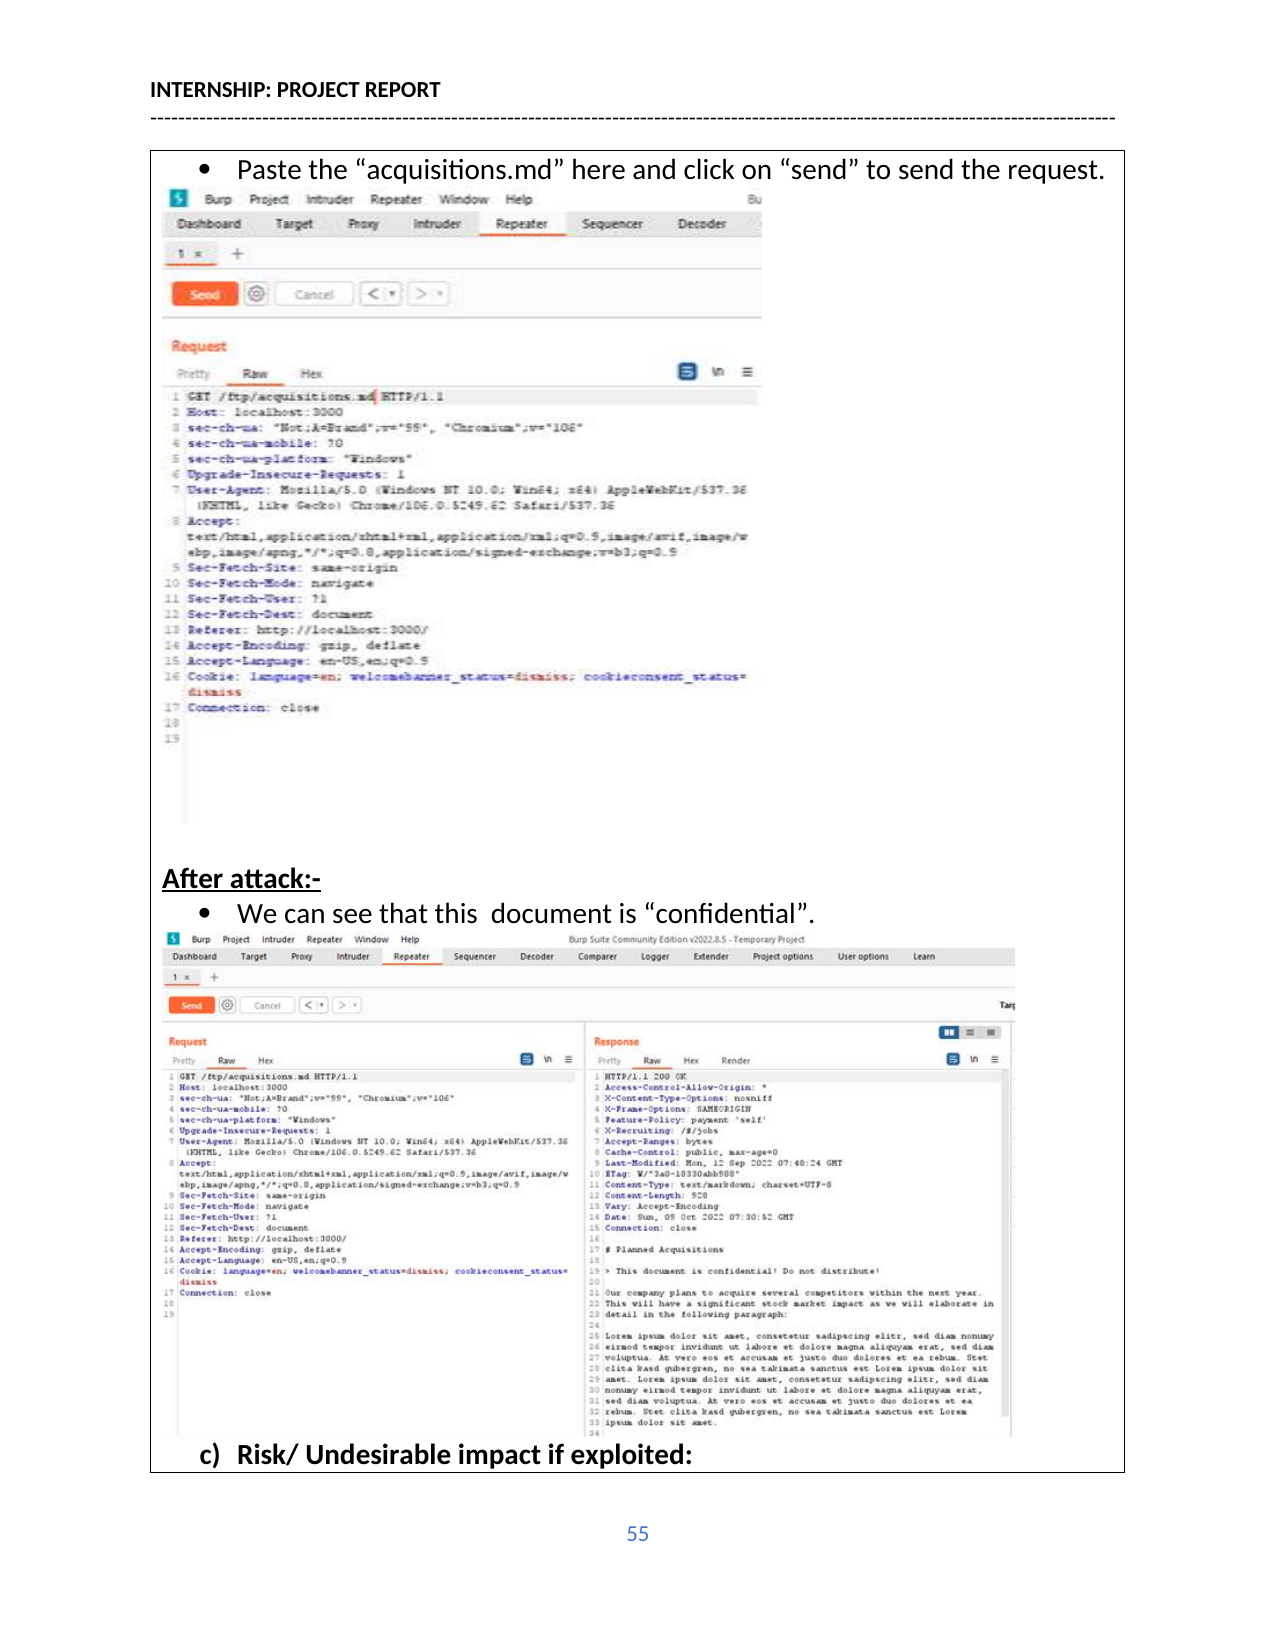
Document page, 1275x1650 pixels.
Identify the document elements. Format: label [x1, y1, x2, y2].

picture [161, 931, 1015, 1437]
picture [161, 186, 762, 824]
table_cell [151, 151, 1124, 1472]
